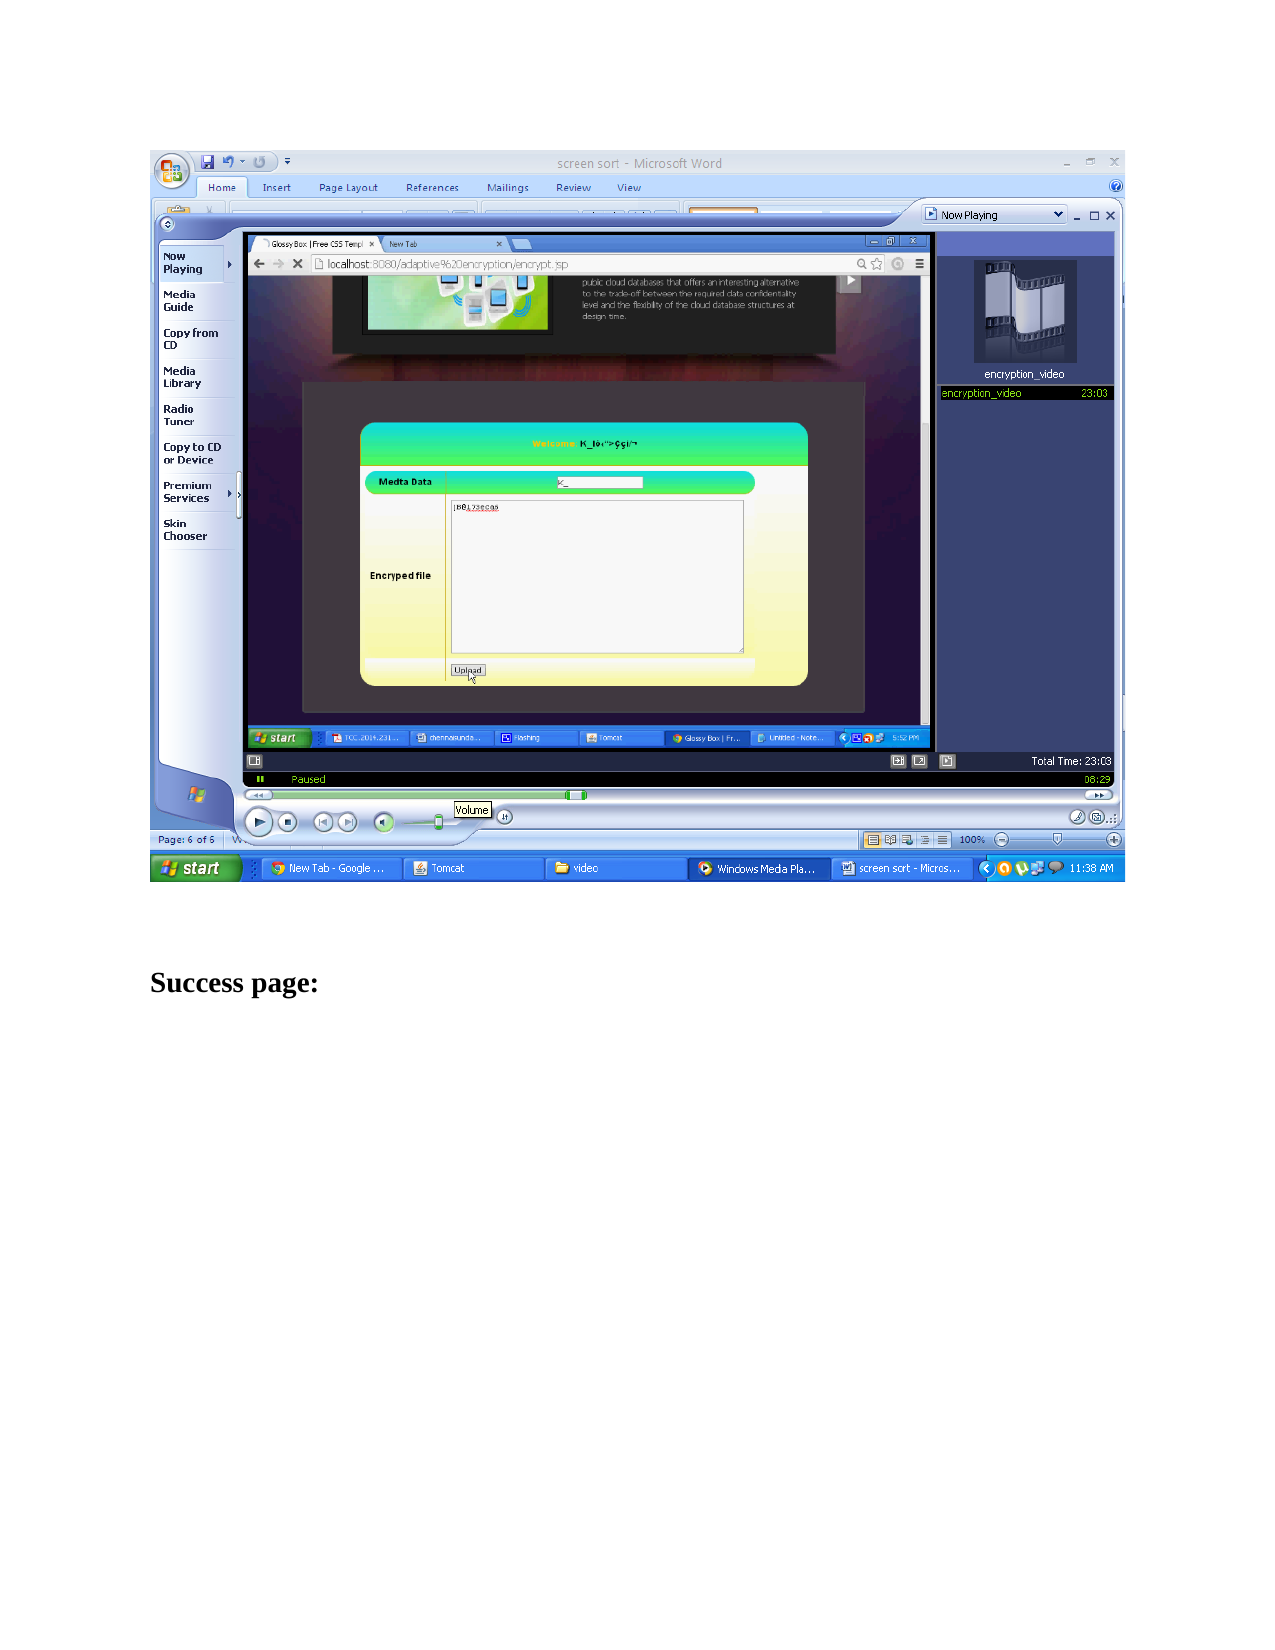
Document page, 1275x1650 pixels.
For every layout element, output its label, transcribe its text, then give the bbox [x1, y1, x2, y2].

text Success page: [150, 966, 1125, 999]
picture [150, 150, 1125, 882]
